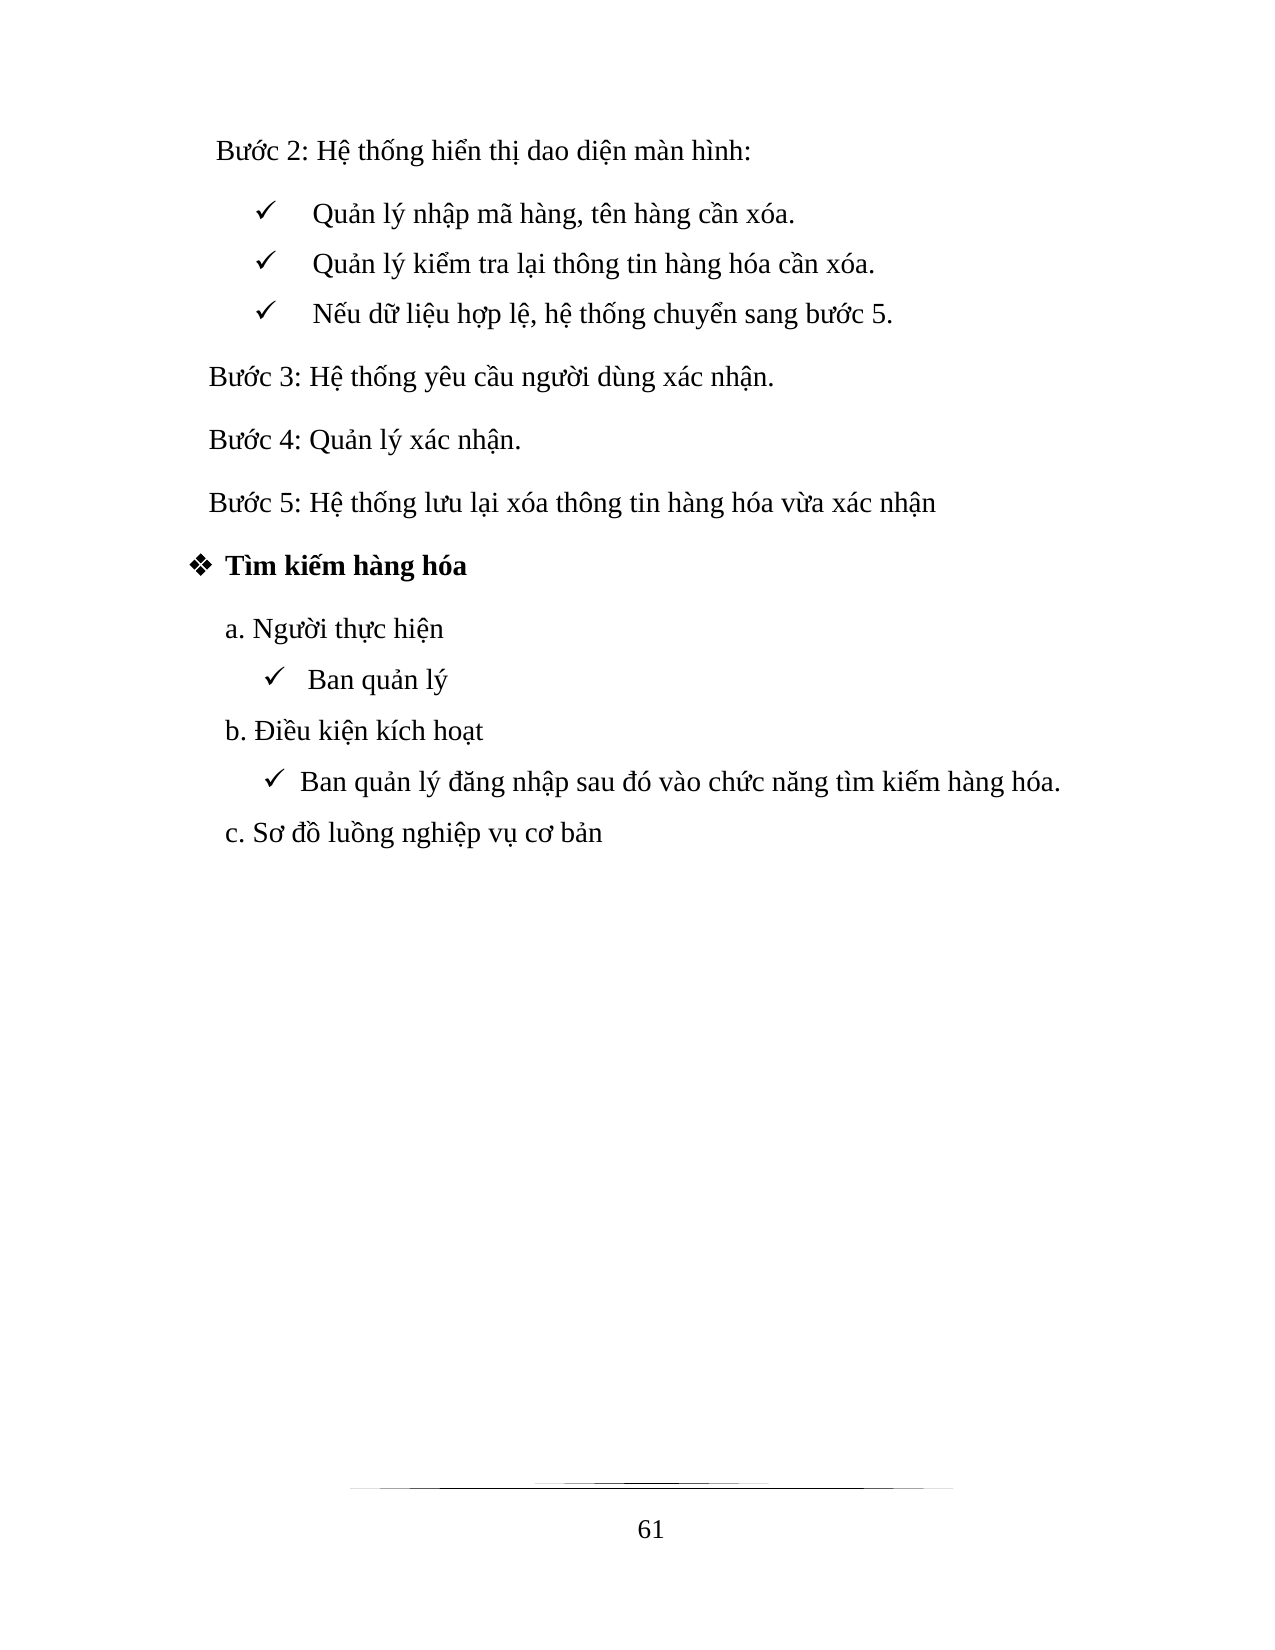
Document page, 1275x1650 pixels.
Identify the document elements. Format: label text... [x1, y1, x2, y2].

text b. Điều kiện kích hoạt [225, 713, 1152, 747]
list Ban quản lý [262, 662, 1152, 696]
list Tìm kiếm hàng hóa [187, 548, 1152, 582]
text Bước 5: Hệ thống lưu lại xóa thông tin hàng hóa vừa xác nhận [150, 485, 1152, 519]
text c. Sơ đồ luồng nghiệp vụ cơ bản [225, 815, 1152, 849]
text Bước 4: Quản lý xác nhận. [150, 422, 1152, 456]
list Nếu dữ liệu hợp lệ, hệ thống chuyển sang bước 5. [253, 297, 1152, 330]
list Quản lý kiểm tra lại thông tin hàng hóa cần xóa. [253, 246, 1152, 280]
text a. Người thực hiện [225, 611, 1152, 644]
text Bước 3: Hệ thống yêu cầu người dùng xác nhận. [150, 359, 1152, 393]
text Bước 2: Hệ thống hiển thị dao diện màn hình: [150, 133, 1152, 166]
list Quản lý nhập mã hàng, tên hàng cần xóa. [253, 196, 1152, 229]
list Ban quản lý đăng nhập sau đó vào chức năng tìm kiếm hàng hóa. [262, 764, 1152, 798]
